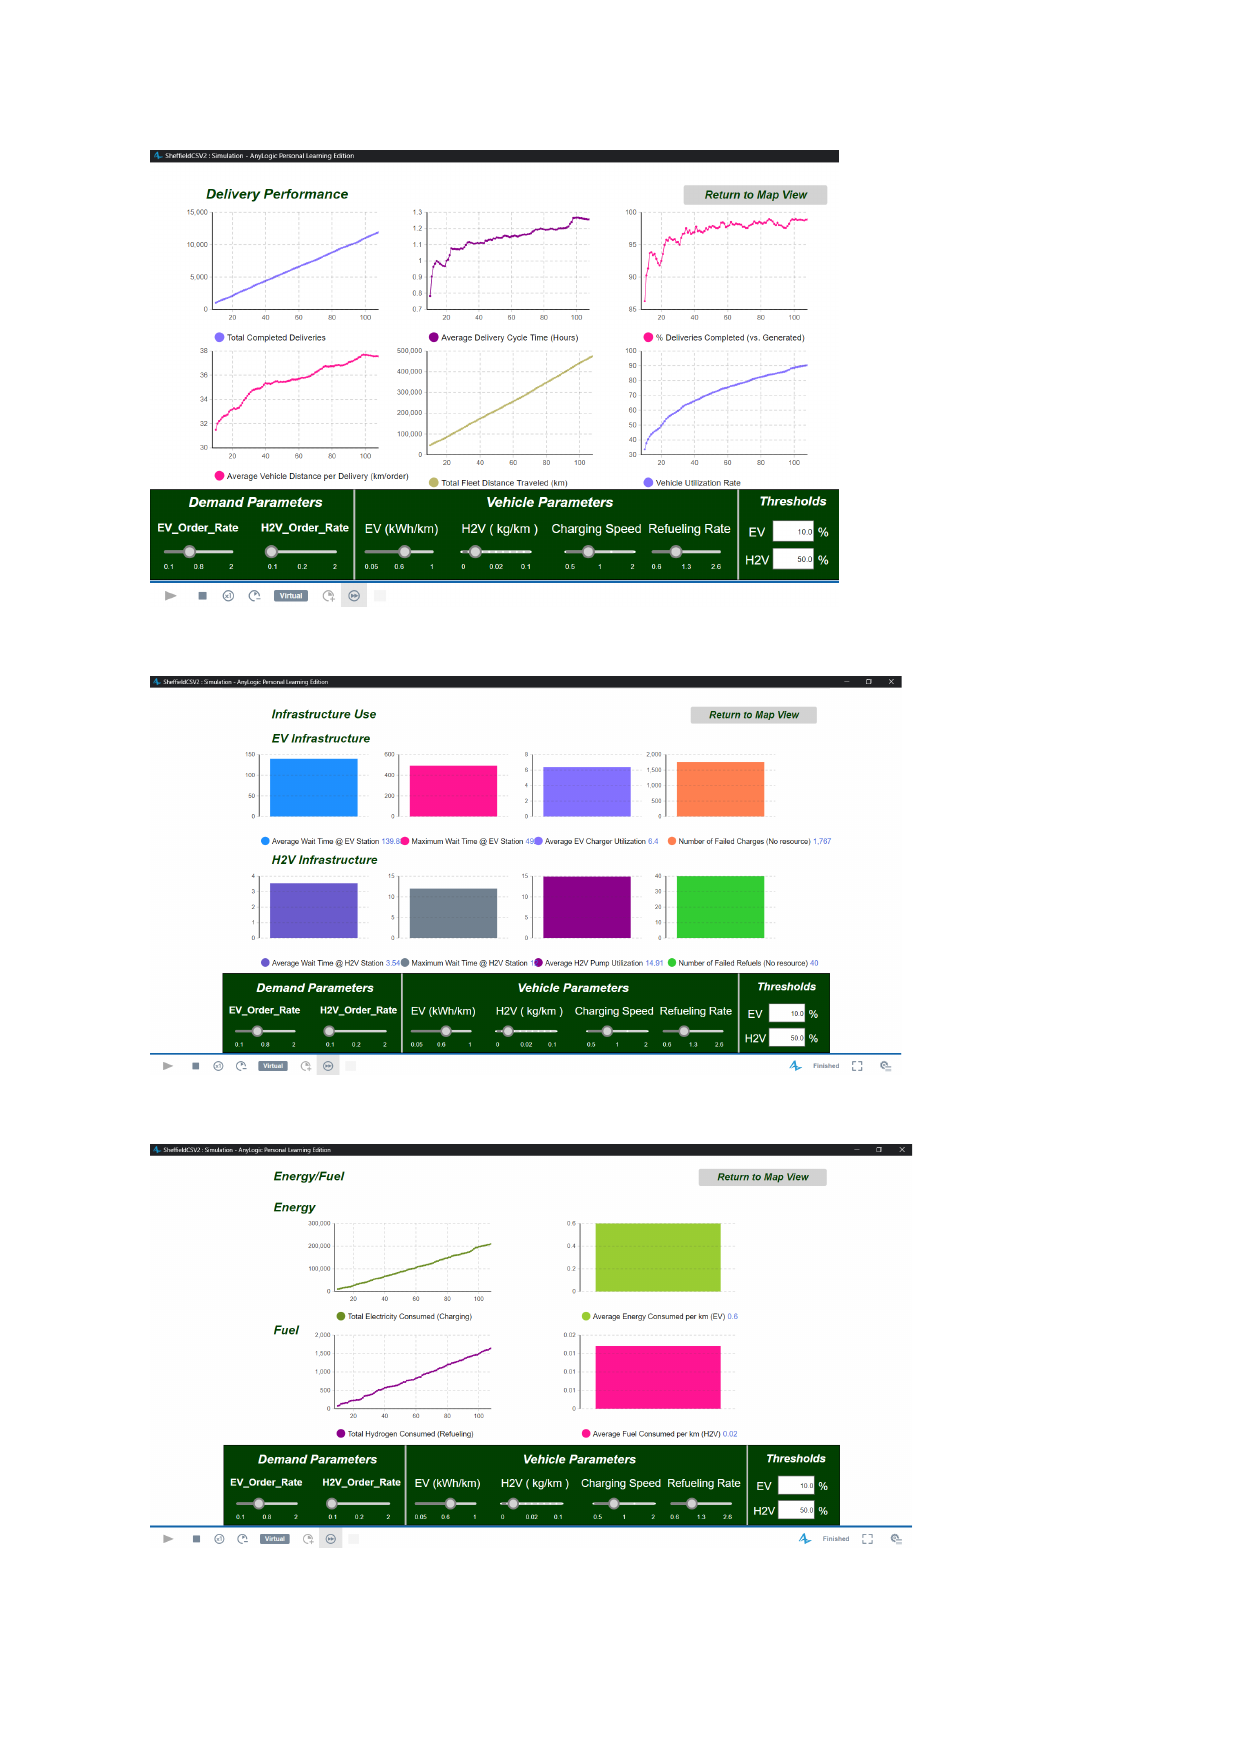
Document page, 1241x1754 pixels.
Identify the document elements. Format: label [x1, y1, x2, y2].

picture [150, 1144, 913, 1548]
picture [150, 676, 902, 1075]
picture [150, 150, 839, 607]
